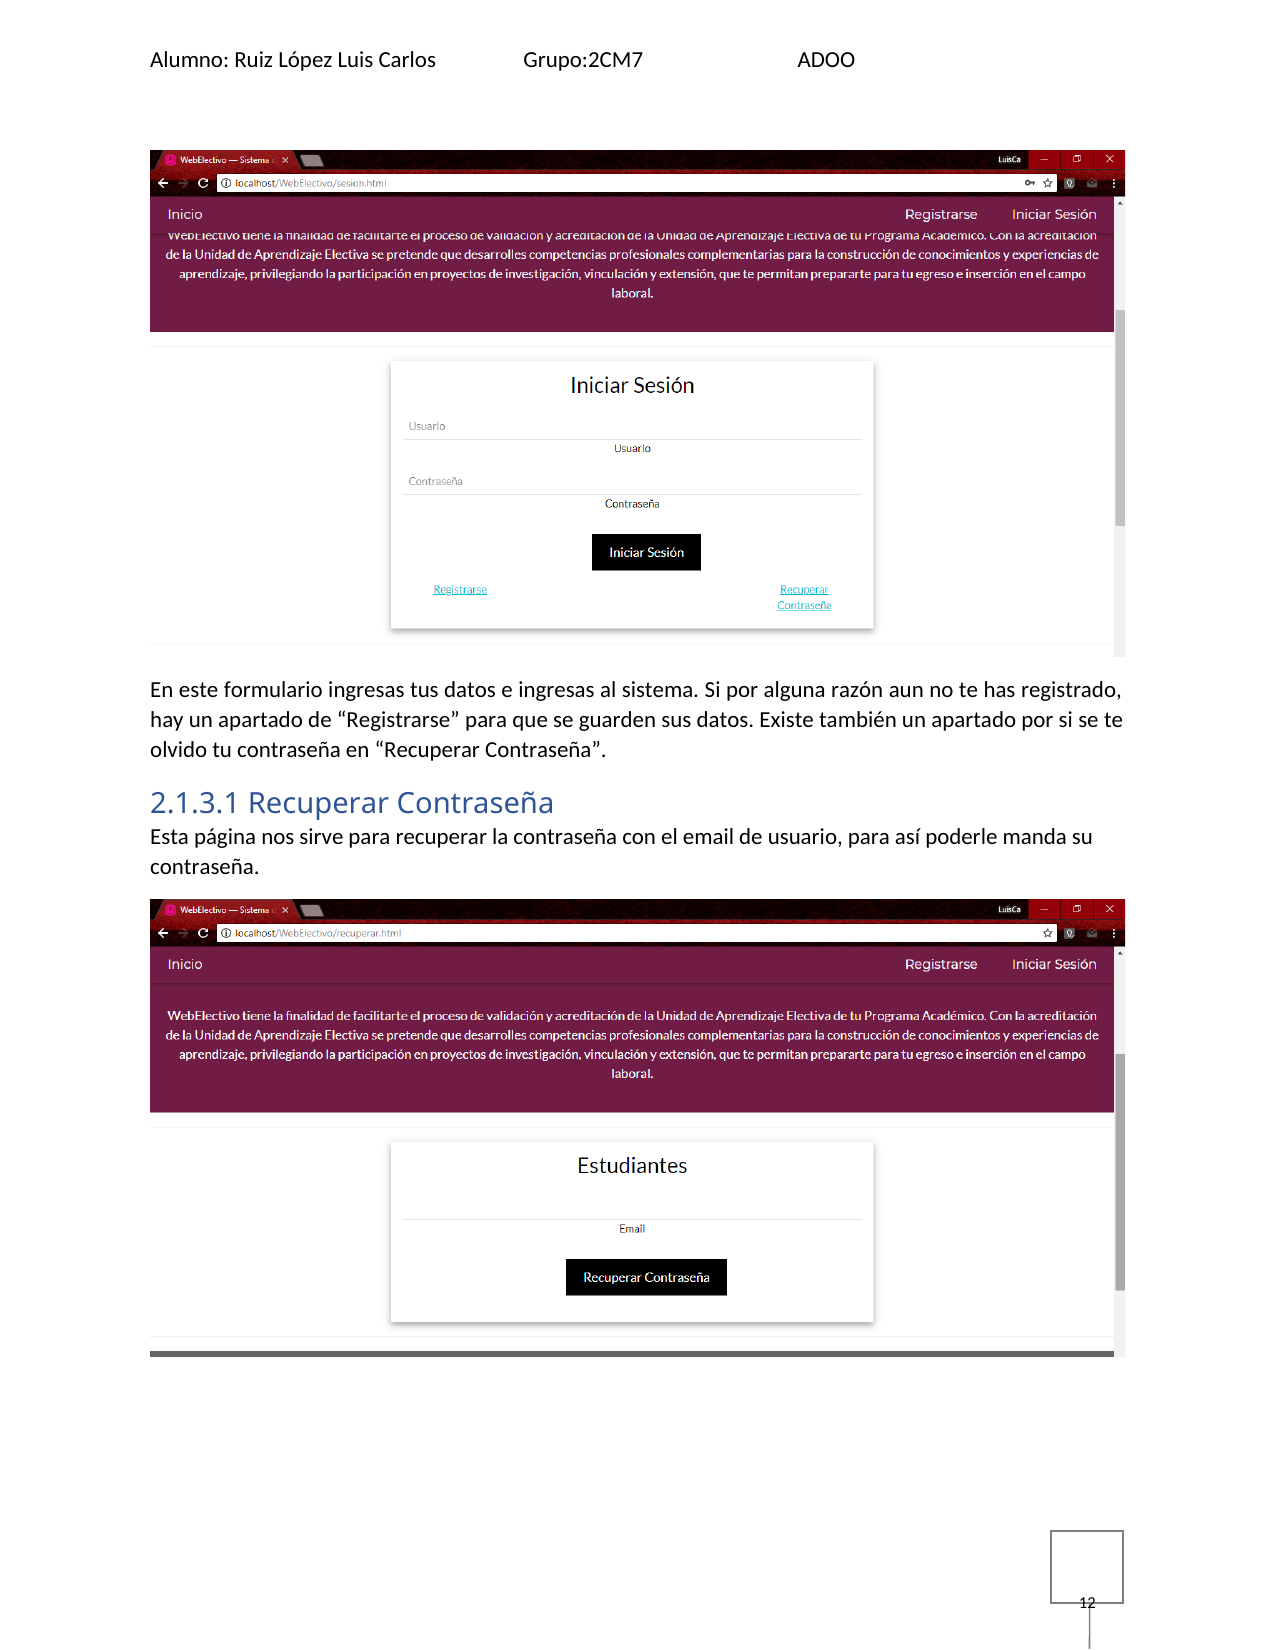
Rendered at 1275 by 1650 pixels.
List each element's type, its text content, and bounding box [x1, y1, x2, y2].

text En este formulario ingresas tus datos e ingresas al sistema. Si por alguna razón aun no te has registrado, hay un apartado de “Registrarse” para que se guarden sus datos. Existe también un apartado por si se te olvido tu contraseña en “Recuperar Contraseña”. [150, 675, 1125, 763]
text Esta página nos sirve para recuperar la contraseña con el email de usuario, para así poderle manda su contraseña. [150, 822, 1125, 880]
subtitle 2.1.3.1 Recuperar Contraseña [150, 782, 1125, 822]
picture [150, 150, 1125, 657]
picture [150, 899, 1125, 1357]
